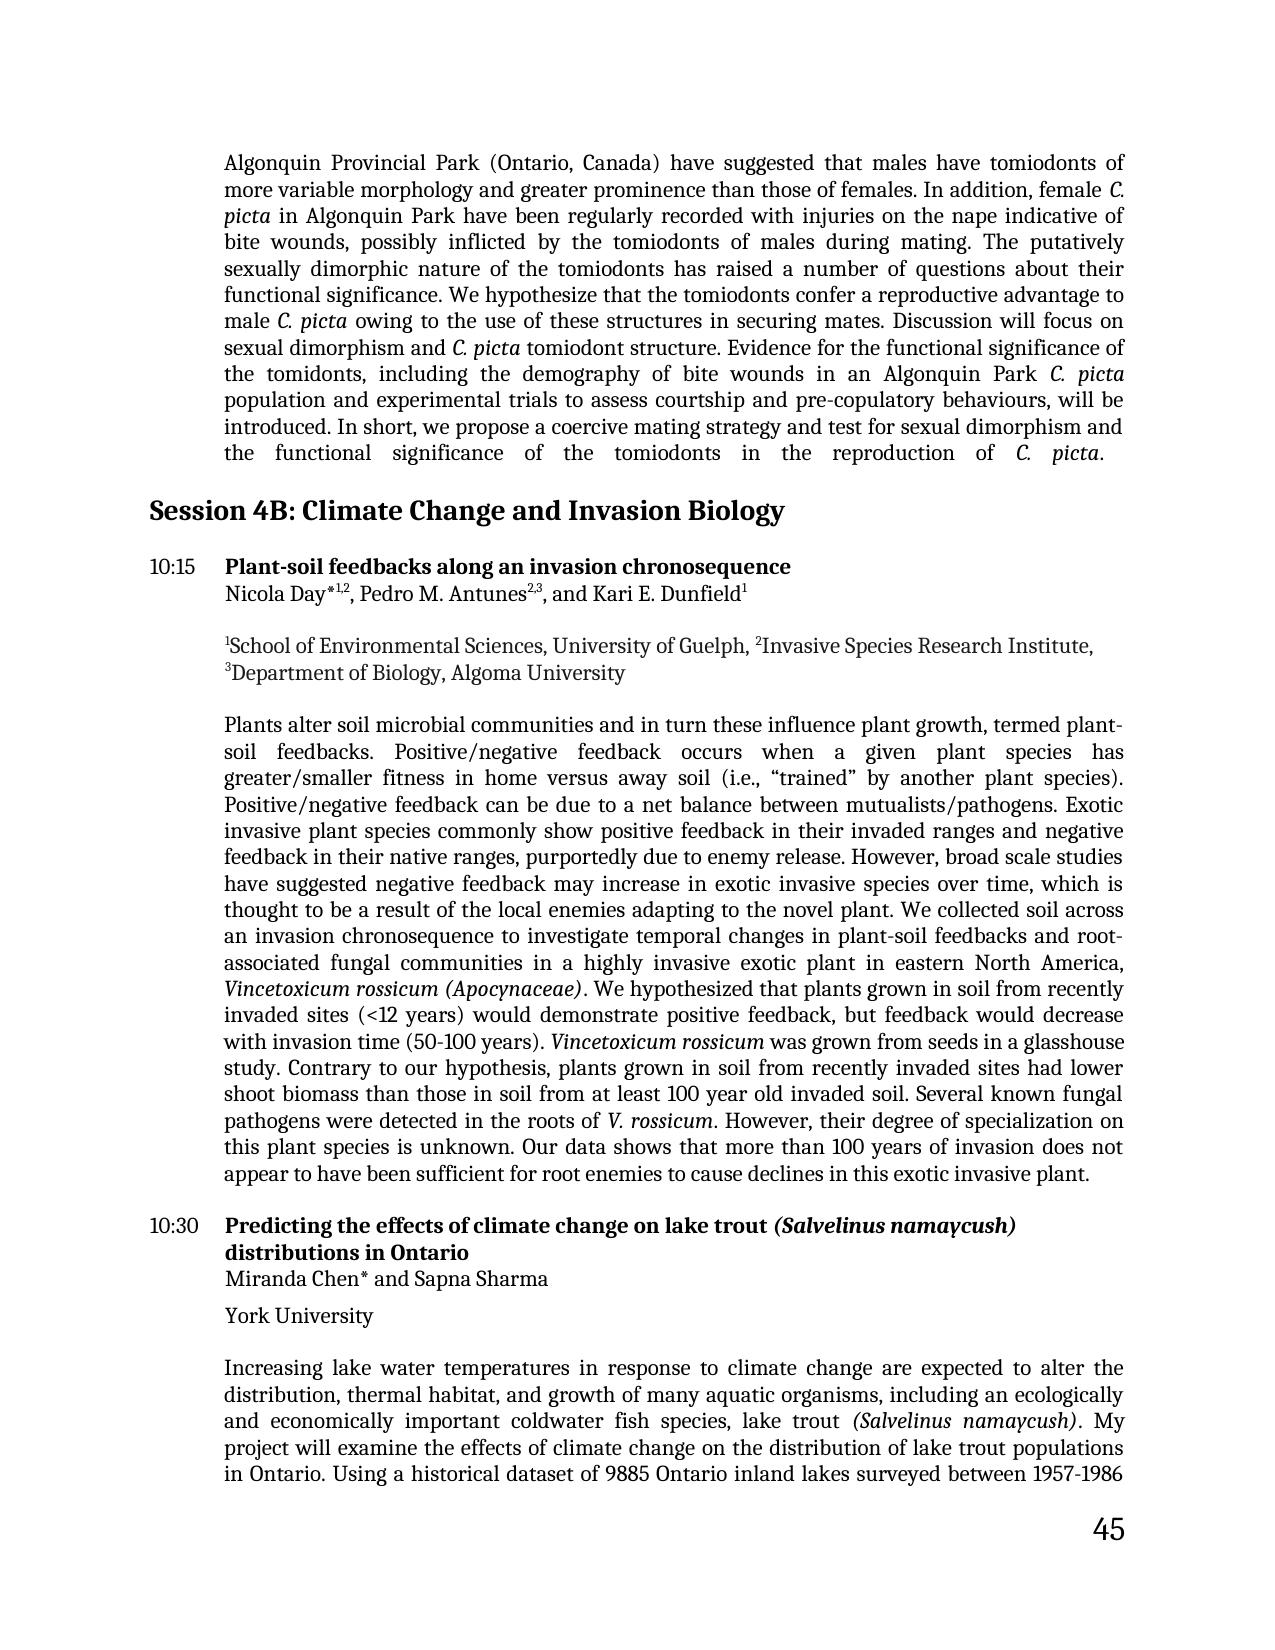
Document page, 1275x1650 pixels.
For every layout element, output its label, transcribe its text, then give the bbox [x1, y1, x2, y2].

text Miranda Chen* and Sapna Sharma [150, 1266, 1125, 1292]
text Algonquin Provincial Park (Ontario, Canada) have suggested that males have tomiodonts of more variable morphology and greater prominence than those of females. In addition, female C. picta in Algonquin Park have been regularly recorded with injuries on the nape indicative of bite wounds, possibly inflicted by the tomiodonts of males during mating. The putatively sexually dimorphic nature of the tomiodonts has raised a number of questions about their functional significance. We hypothesize that the tomiodonts confer a reproductive advantage to male C. picta owing to the use of these structures in securing mates. Discussion will focus on sexual dimorphism and C. picta tomiodont structure. Evidence for the functional significance of the tomidonts, including the demography of bite wounds in an Algonquin Park C. picta population and experimental trials to assess courtship and pre-copulatory behaviours, will be introduced. In short, we propose a coercive mating strategy and test for sexual dimorphism and the functional significance of the tomiodonts in the reproduction of C. picta. [224, 150, 1125, 494]
text Session 4B: Climate Change and Invasion Biology [150, 494, 1125, 528]
text York University [150, 1302, 1125, 1329]
text 10:30 Predicting the effects of climate change on lake trout (Salvelinus namaycush) distributions in Ontario [150, 1213, 1125, 1266]
text Plants alter soil microbial communities and in turn these influence plant growth, termed plant-soil feedbacks. Positive/negative feedback occurs when a given plant species has greater/smaller fitness in home versus away soil (i.e., “trained” by another plant species). Positive/negative feedback can be due to a net balance between mutualists/pathogens. Exotic invasive plant species commonly show positive feedback in their invaded ranges and negative feedback in their native ranges, purportedly due to enemy release. However, broad scale studies have suggested negative feedback may increase in exotic invasive species over time, which is thought to be a result of the local enemies adapting to the novel plant. We collected soil across an invasion chronosequence to investigate temporal changes in plant-soil feedbacks and root-associated fungal communities in a highly invasive exotic plant in eastern North America, Vincetoxicum rossicum (Apocynaceae). We hypothesized that plants grown in soil from recently invaded sites (<12 years) would demonstrate positive feedback, but feedback would decrease with invasion time (50-100 years). Vincetoxicum rossicum was grown from seeds in a glasshouse study. Contrary to our hypothesis, plants grown in soil from recently invaded sites had lower shoot biomass than those in soil from at least 100 year old invaded soil. Several known fungal pathogens were detected in the roots of V. rossicum. However, their degree of specialization on this plant species is unknown. Our data shows that more than 100 years of invasion does not appear to have been sufficient for root enemies to cause declines in this exotic invasive plant. [224, 712, 1125, 1187]
text 10:15 Plant-soil feedbacks along an invasion chronosequence [150, 554, 1125, 581]
text Nicola Day*1,2, Pedro M. Antunes2,3, and Kari E. Dunfield1 [150, 581, 1125, 607]
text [224, 1355, 1125, 1487]
text 1School of Environmental Sciences, University of Guelph, 2Invasive Species Research Institute, 3Department of Biology, Algoma University [225, 633, 1125, 686]
